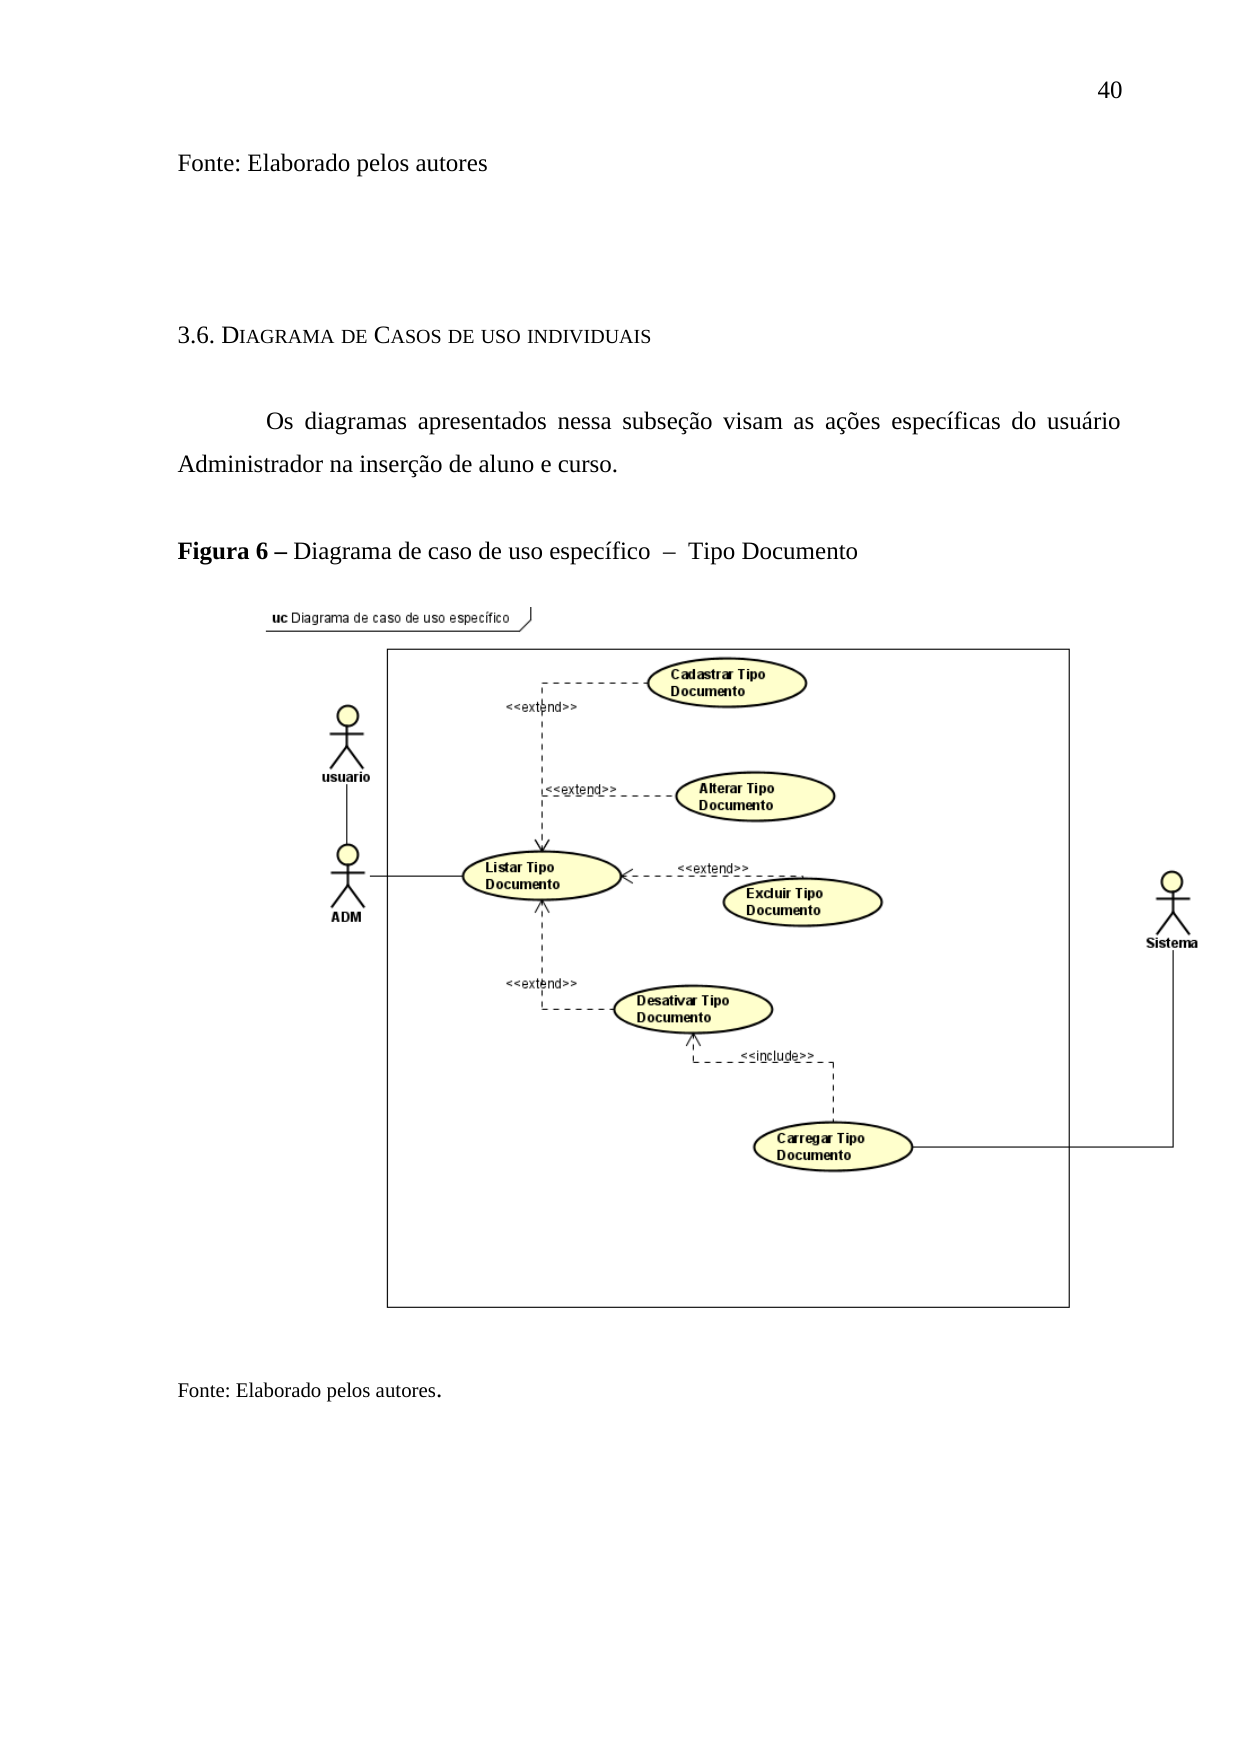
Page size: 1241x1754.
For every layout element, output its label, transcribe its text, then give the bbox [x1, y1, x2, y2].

picture [265, 607, 1211, 1317]
text Figura 6 – Diagrama de caso de uso específico – Tipo Documento [177, 536, 1122, 564]
text Fonte: Elaborado pelos autores. [177, 1374, 1122, 1403]
text Os diagramas apresentados nessa subseção visam as ações específicas do usuário Administrador na inserção de aluno e curso. [177, 406, 1122, 478]
text Fonte: Elaborado pelos autores [177, 148, 1122, 176]
subtitle 3.6. Diagrama de Casos de uso individuais [177, 320, 1122, 349]
